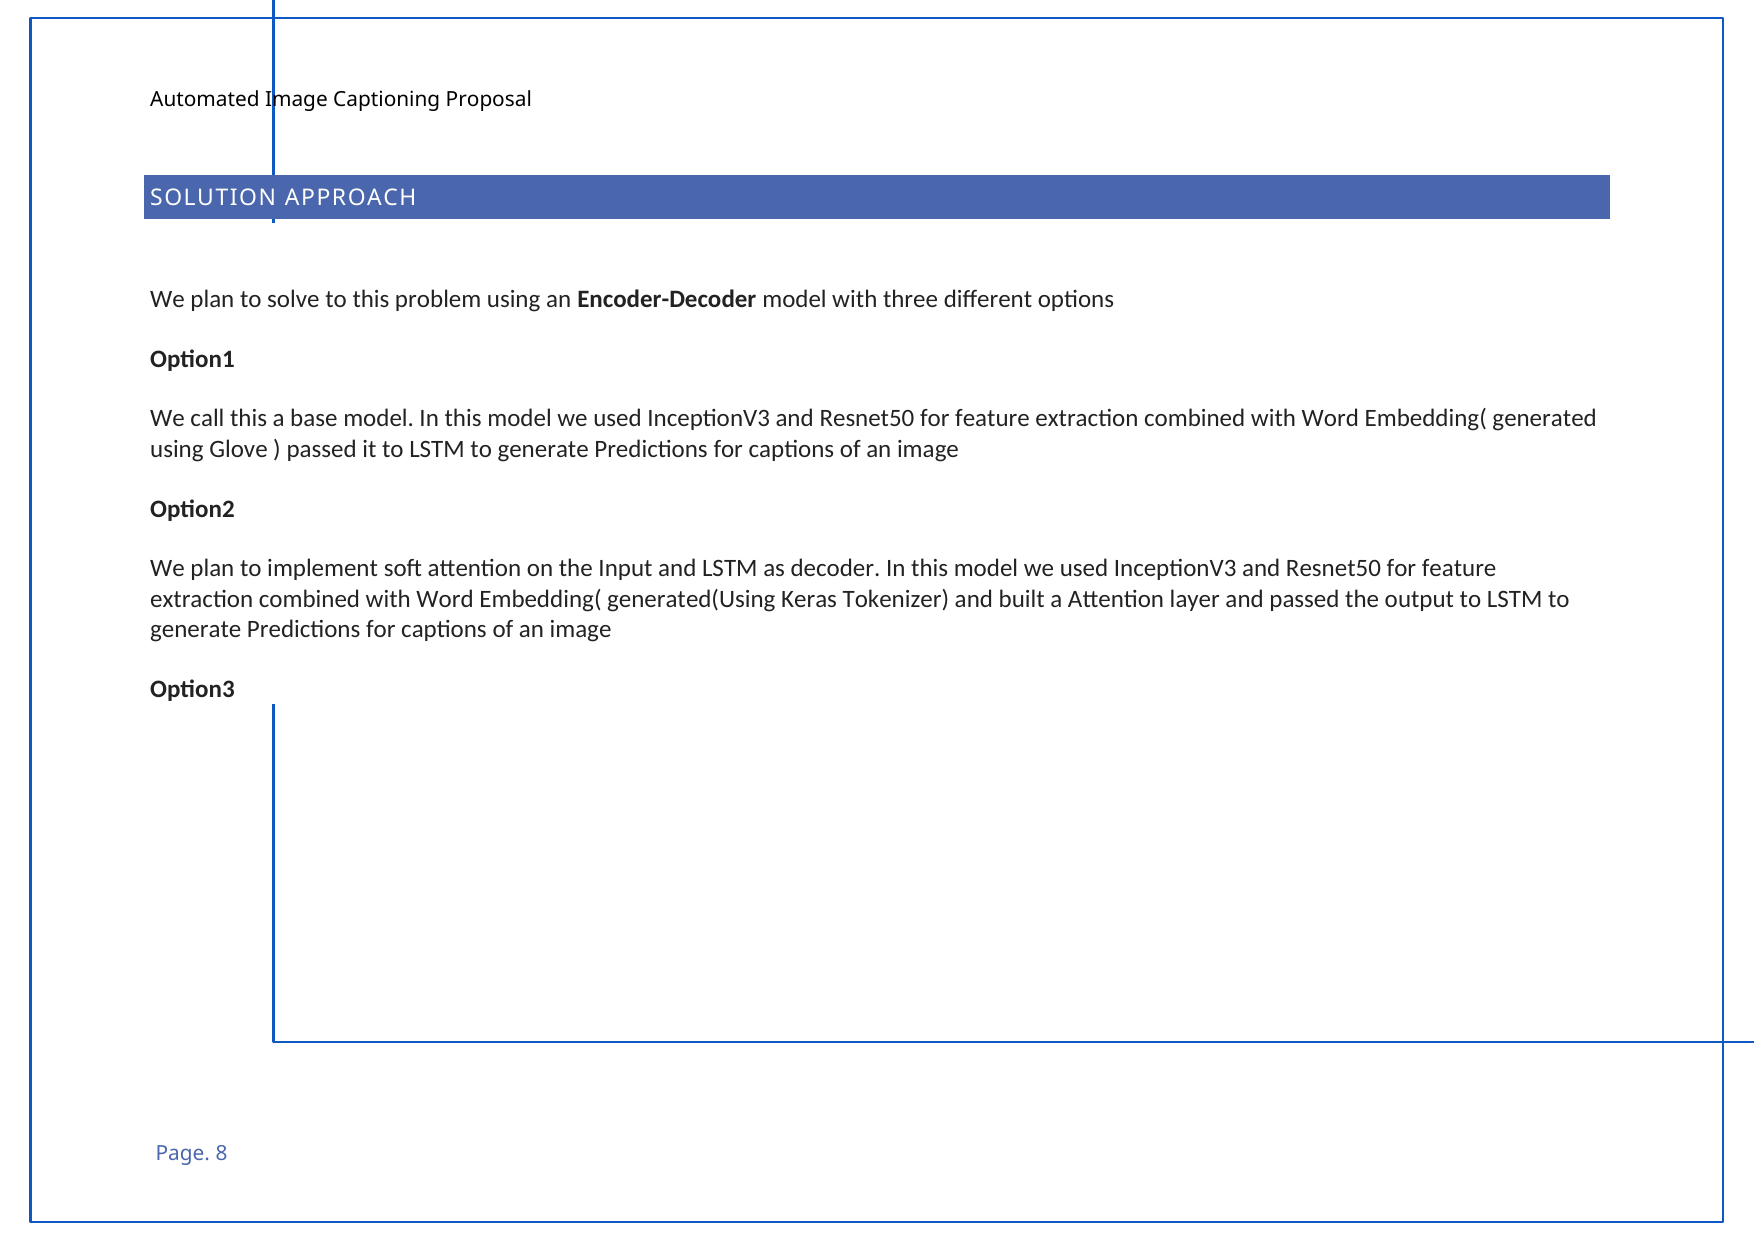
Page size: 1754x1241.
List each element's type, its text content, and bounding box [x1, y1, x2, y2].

text Option1 [150, 343, 1604, 373]
subtitle SOLUTION APproaCH [150, 181, 1604, 213]
text We plan to solve to this problem using an Encoder-Decoder model with three different options [150, 283, 1604, 314]
text We call this a base model. In this model we used InceptionV3 and Resnet50 for feature extraction combined with Word Embedding( generated using Glove ) passed it to LSTM to generate Predictions for captions of an image [150, 403, 1604, 464]
text Option3 [150, 673, 1604, 704]
text Option2 [150, 493, 1604, 523]
text We plan to implement soft attention on the Input and LSTM as decoder. In this model we used InceptionV3 and Resnet50 for feature extraction combined with Word Embedding( generated(Using Keras Tokenizer) and built a Attention layer and passed the output to LSTM to generate Predictions for captions of an image [150, 552, 1604, 644]
